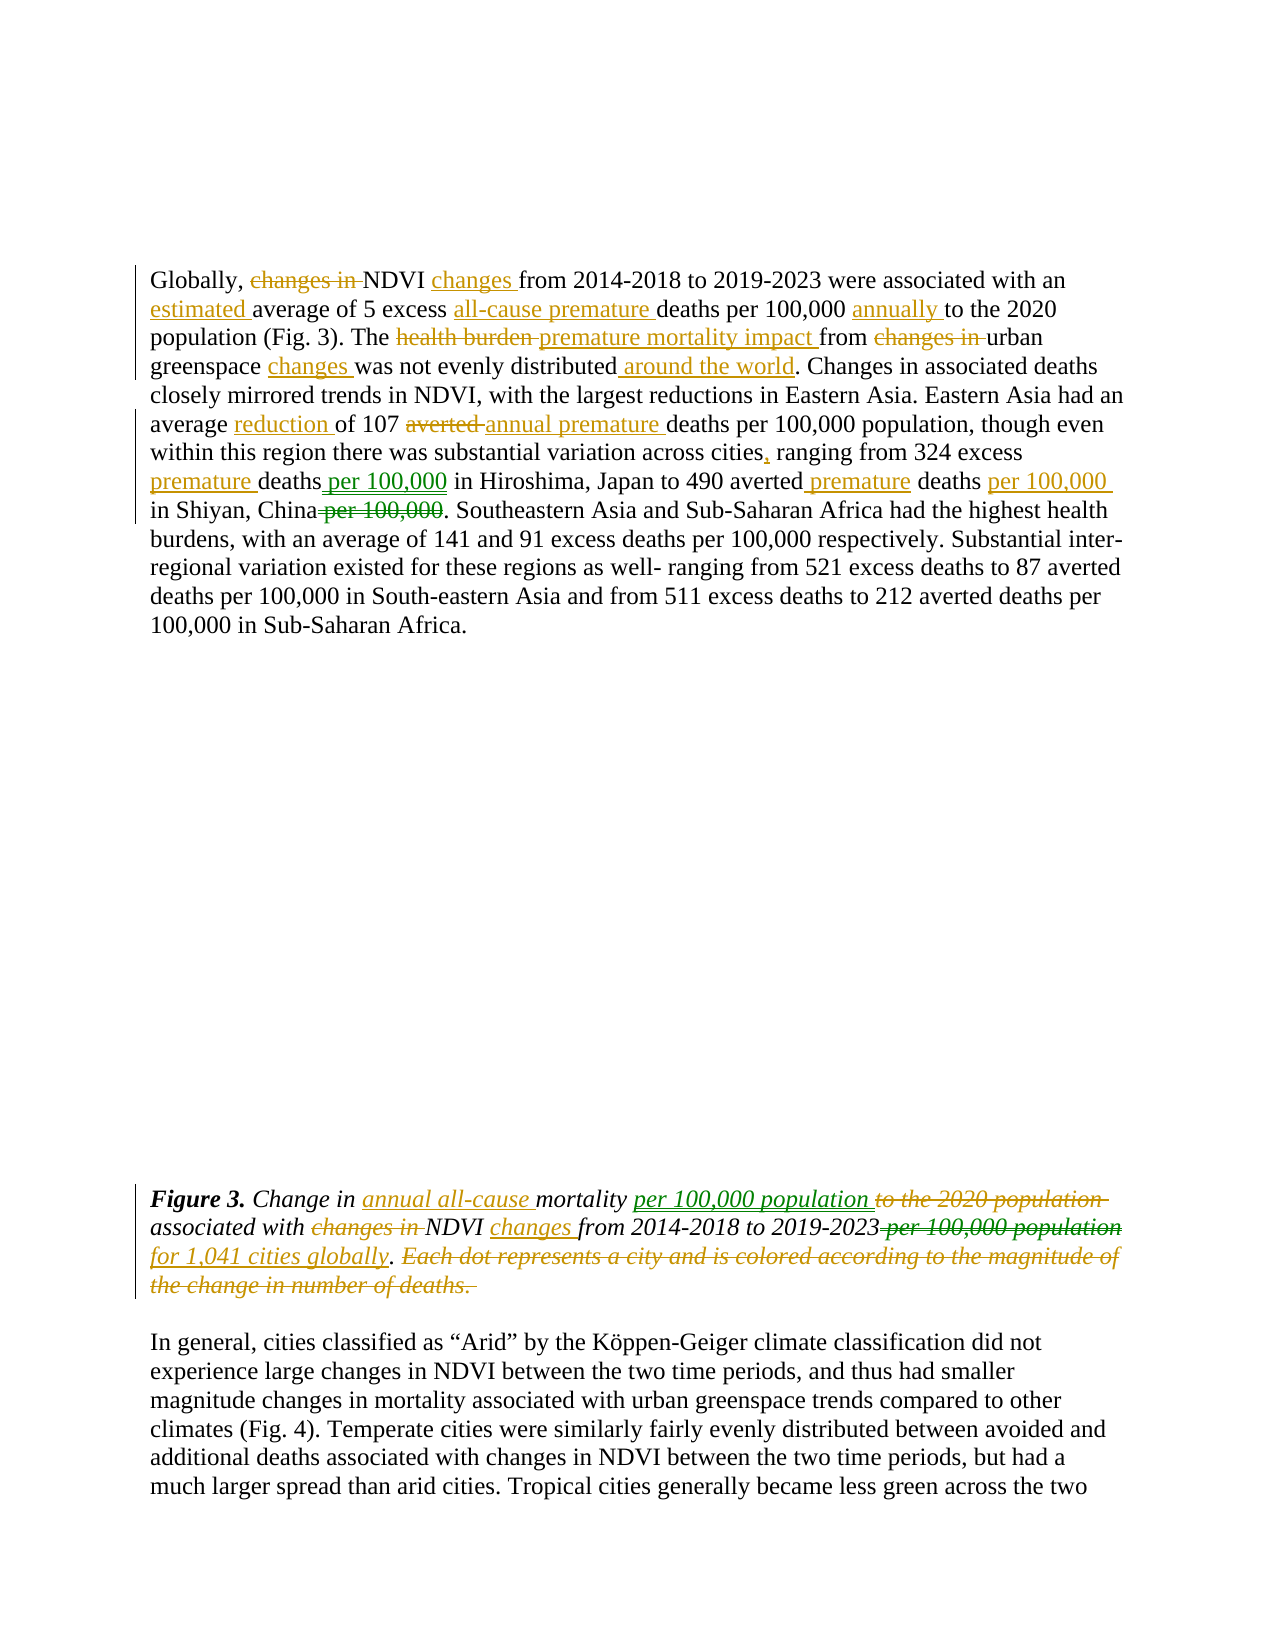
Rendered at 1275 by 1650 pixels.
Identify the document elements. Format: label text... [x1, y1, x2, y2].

text Globally, NDVI from 2014-2018 to 2019-2023 were associated with an average of 5 excess deaths per 100,000 to the 2020 population (Fig. 3). The from urban greenspace was not evenly distributed. Changes in associated deaths closely mirrored trends in NDVI, with the largest reductions in Eastern Asia. Eastern Asia had an average of 107 deaths per 100,000 population, though even within this region there was substantial variation across cities ranging from 324 excess deaths in Hiroshima, Japan to 490 averted deaths in Shiyan, China. Southeastern Asia and Sub-Saharan Africa had the highest health burdens, with an average of 141 and 91 excess deaths per 100,000 respectively. Substantial inter-regional variation existed for these regions as well- ranging from 521 excess deaths to 87 averted deaths per 100,000 in South-eastern Asia and from 511 excess deaths to 212 averted deaths per 100,000 in Sub-Saharan Africa. [150, 265, 1125, 639]
text Figure 3. Change in mortality associated with NDVI from 2014-2018 to 2019-2023. [150, 1184, 1125, 1299]
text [150, 1327, 1125, 1500]
